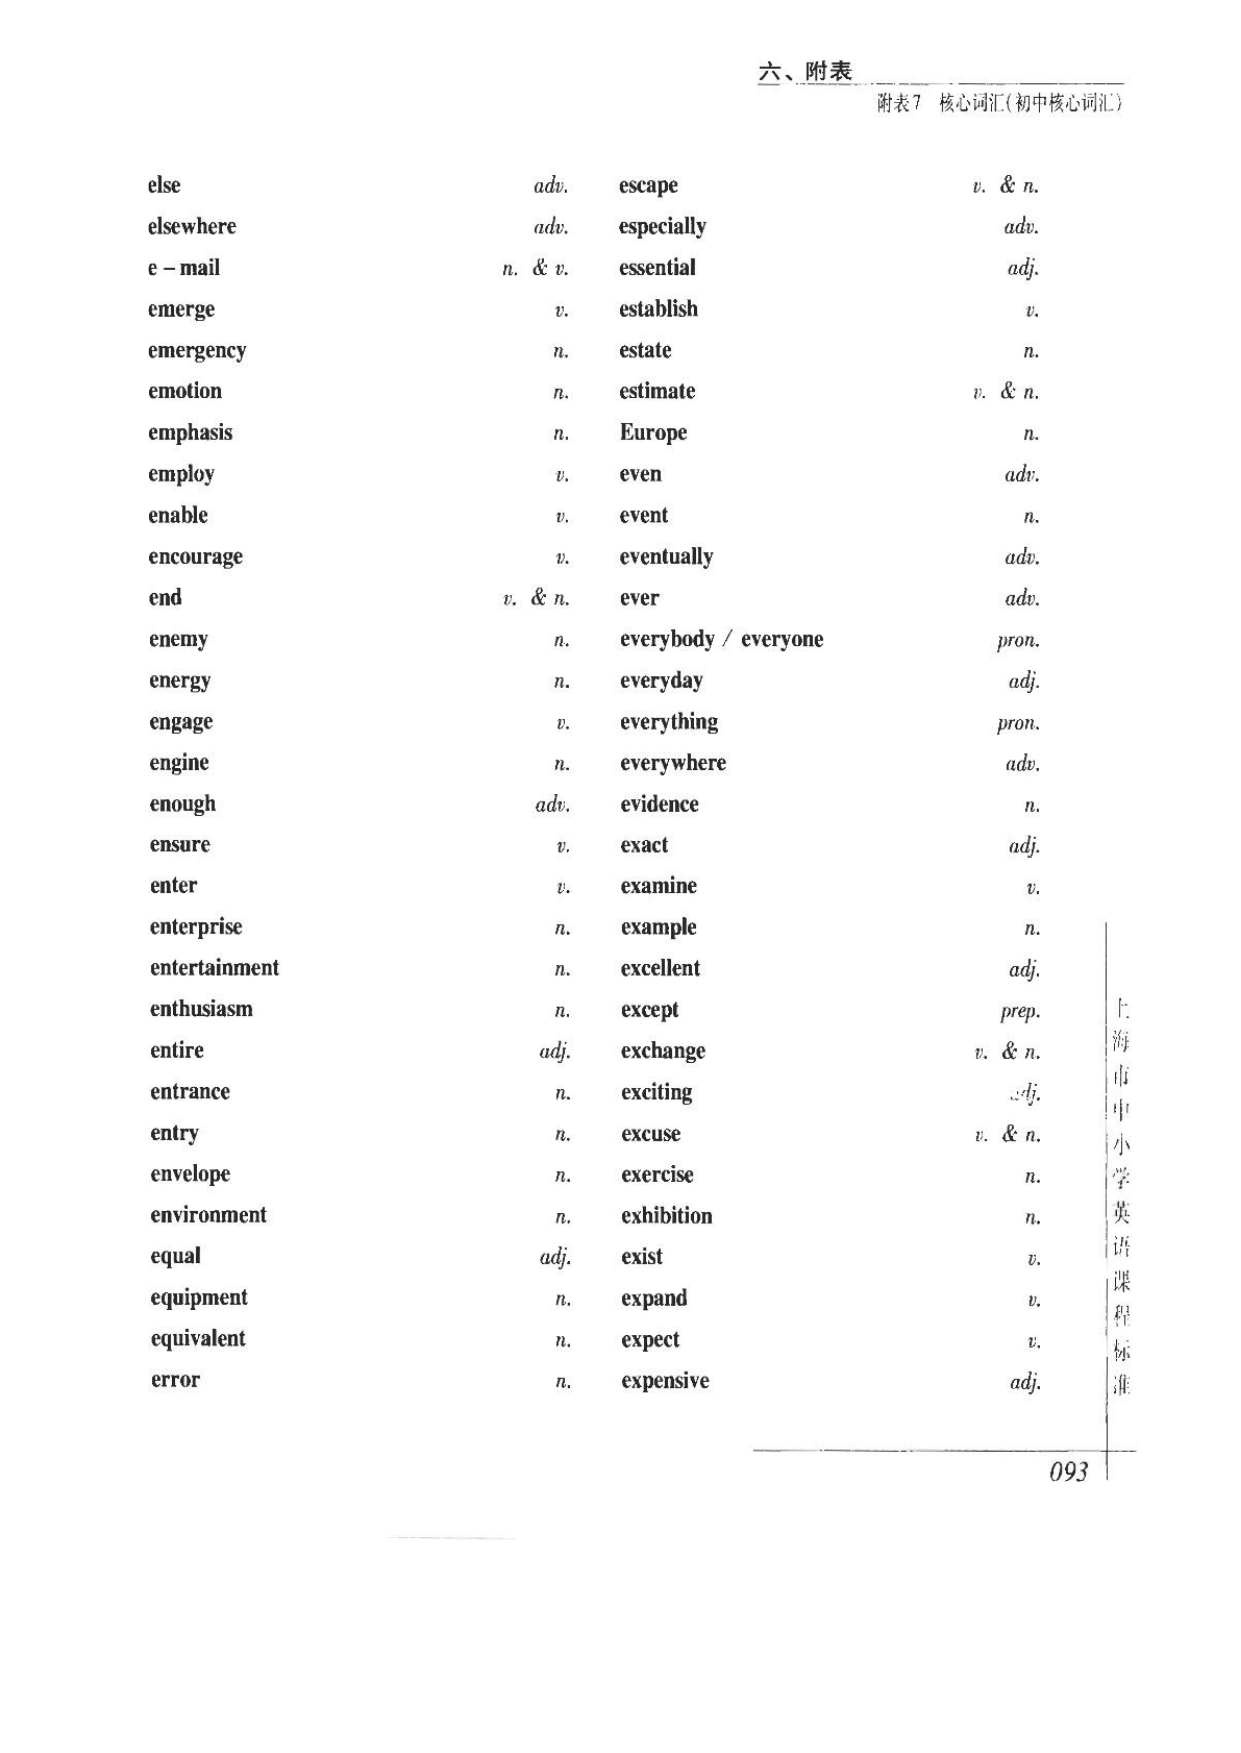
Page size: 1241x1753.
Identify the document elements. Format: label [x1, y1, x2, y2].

picture [148, 51, 1140, 1482]
picture [387, 1533, 516, 1542]
